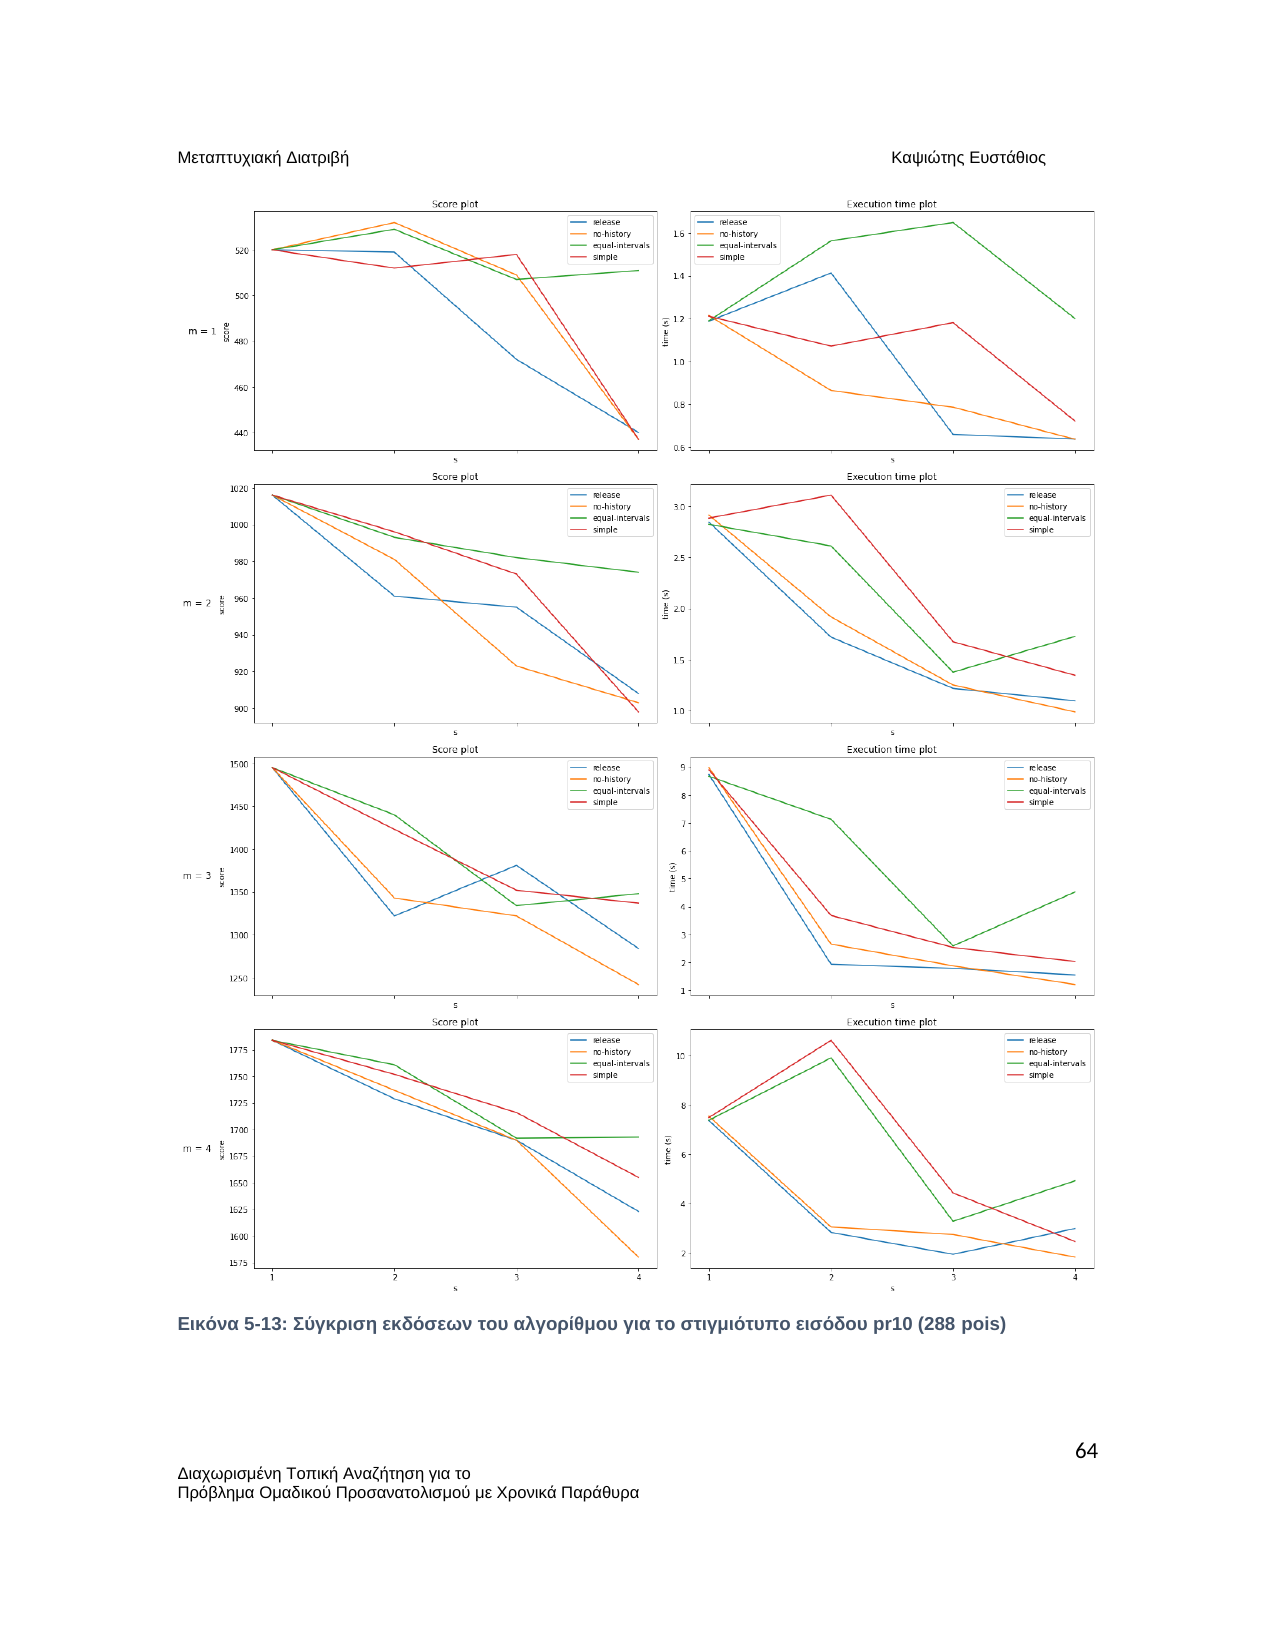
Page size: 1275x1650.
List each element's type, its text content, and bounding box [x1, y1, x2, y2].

picture [177, 194, 1098, 1297]
text 5 [177, 1313, 1098, 1335]
